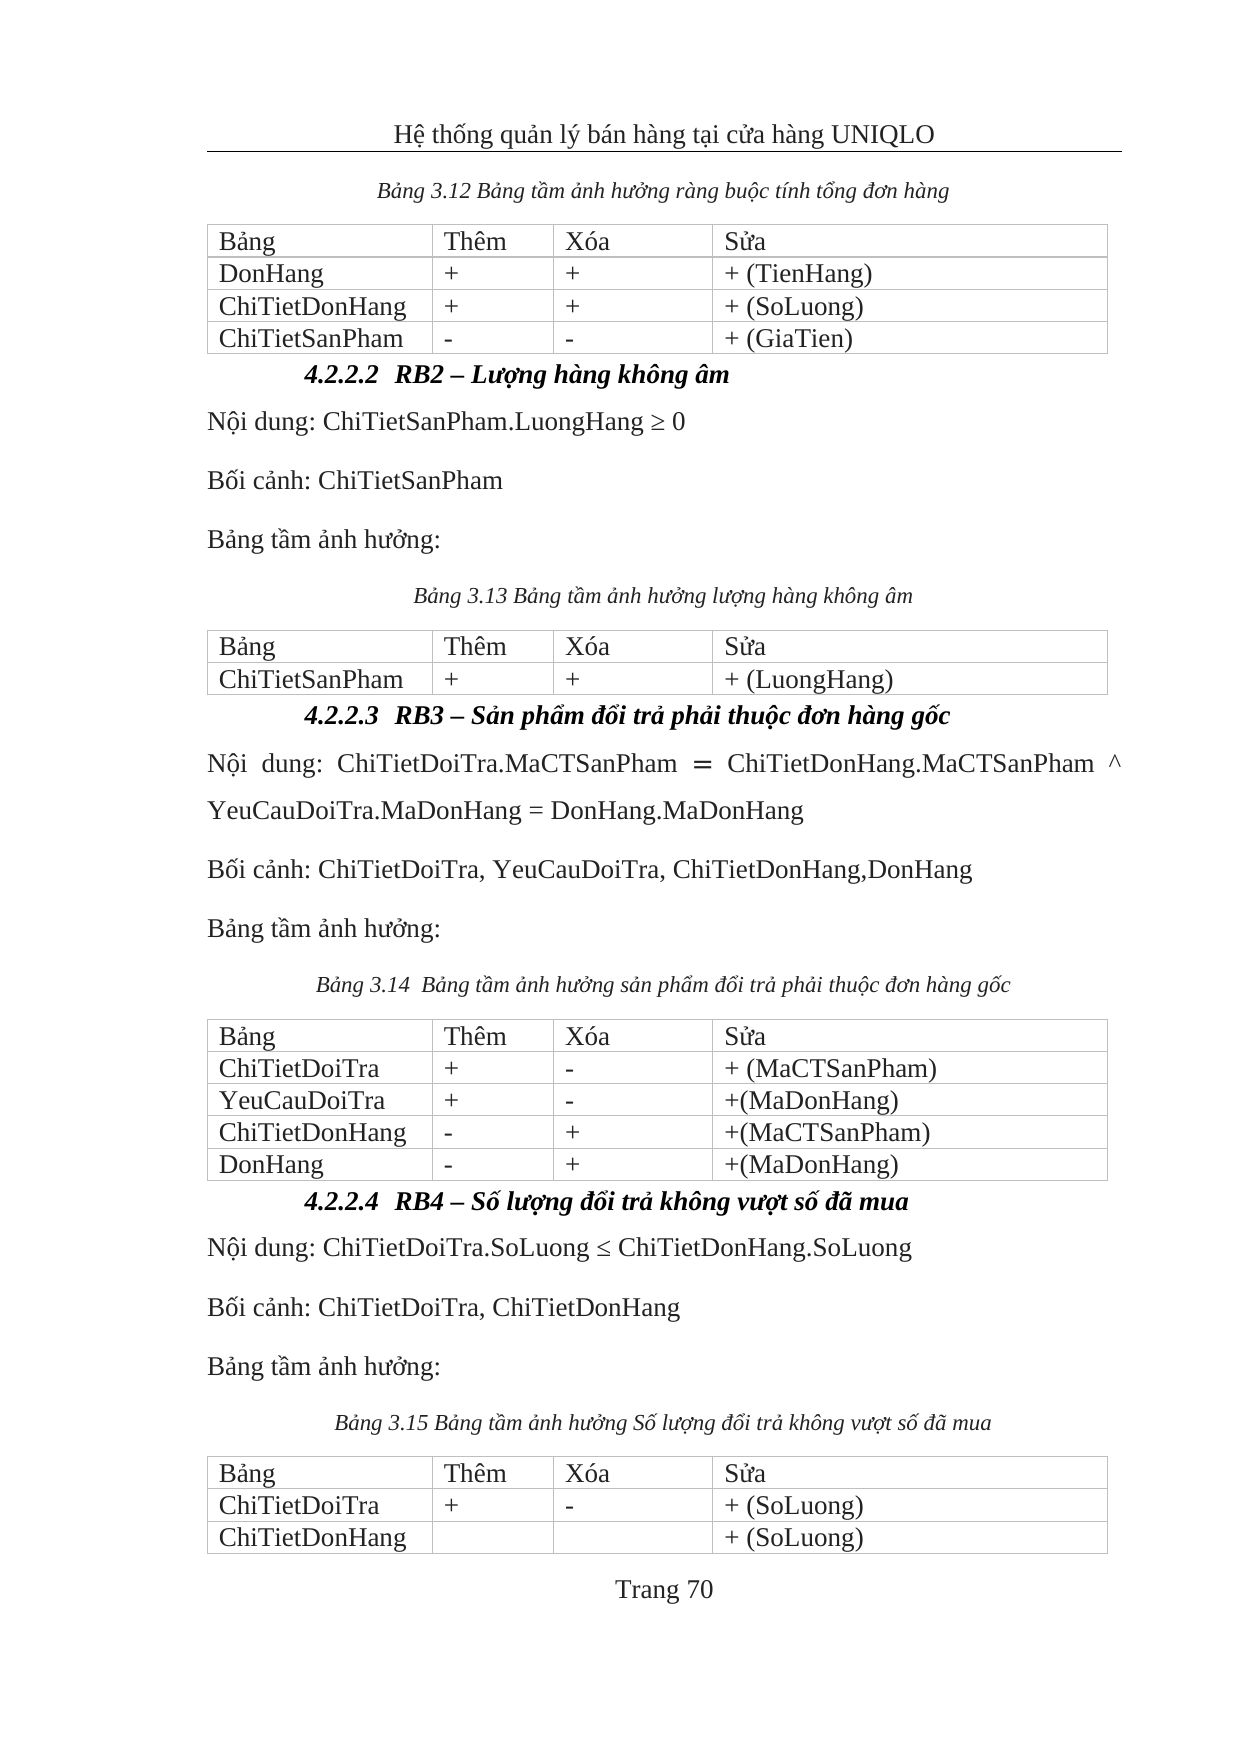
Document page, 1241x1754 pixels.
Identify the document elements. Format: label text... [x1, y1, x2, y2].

table_cell YeuCauDoiTra [208, 1084, 432, 1115]
table_header Sửa [713, 631, 1107, 662]
table_header Thêm [433, 1020, 553, 1051]
table_cell + (MaCTSanPham) [713, 1052, 1107, 1083]
table_header Xóa [554, 631, 712, 662]
text Nội dung: ChiTietDoiTra.MaCTSanPham = ChiTietDonHang.MaCTSanPham ^ YeuCauDoiTra.MaDonHang = DonHang.MaDonHang [207, 746, 1122, 825]
table_cell + [433, 290, 553, 321]
text Bảng tầm ảnh hưởng: [207, 523, 1122, 554]
table_cell - [554, 1489, 712, 1521]
table_cell DonHang [208, 258, 432, 288]
subtitle RB4 – Số lượng đổi trả không vượt số đã mua [304, 1185, 1122, 1216]
table_header Thêm [433, 631, 553, 662]
table_header Sửa [713, 1020, 1107, 1051]
table_cell +(MaCTSanPham) [713, 1116, 1107, 1147]
table_cell + [433, 1084, 553, 1115]
table_header Bảng [208, 225, 432, 256]
table_cell + [433, 258, 553, 288]
table_cell + [554, 258, 712, 288]
table_cell - [433, 322, 553, 353]
table_cell - [554, 1052, 712, 1083]
table_cell + (SoLuong) [713, 1522, 1107, 1553]
table_header Xóa [554, 1020, 712, 1051]
text Bảng tầm ảnh hưởng: [207, 912, 1122, 943]
table_cell - [554, 1084, 712, 1115]
table_cell + (GiaTien) [713, 322, 1107, 353]
table_cell + [433, 663, 553, 694]
table_header Bảng [208, 631, 432, 662]
text Nội dung: ChiTietDoiTra.SoLuong ≤ ChiTietDonHang.SoLuong [207, 1231, 1122, 1263]
table_header Thêm [433, 1457, 553, 1488]
table_cell ChiTietDonHang [208, 1522, 432, 1553]
table_cell [554, 1522, 712, 1553]
table_header Bảng [208, 1020, 432, 1051]
table_cell + [554, 290, 712, 321]
table_cell ChiTietSanPham [208, 322, 432, 353]
table_cell ChiTietSanPham [208, 663, 432, 694]
table_header Xóa [554, 225, 712, 256]
table_cell ChiTietDonHang [208, 1116, 432, 1147]
table_cell - [554, 322, 712, 353]
table_cell ChiTietDoiTra [208, 1052, 432, 1083]
table_header Sửa [713, 225, 1107, 256]
table_cell - [433, 1116, 553, 1147]
table_cell ChiTietDoiTra [208, 1489, 432, 1521]
table_cell - [433, 1149, 553, 1179]
table_cell [433, 1522, 553, 1553]
subtitle RB2 – Lượng hàng không âm [304, 358, 1122, 389]
table_cell + (SoLuong) [713, 1489, 1107, 1521]
text Bối cảnh: ChiTietSanPham [207, 464, 1122, 495]
subtitle RB3 – Sản phẩm đổi trả phải thuộc đơn hàng gốc [304, 699, 1122, 730]
table_cell + [554, 1116, 712, 1147]
text Bối cảnh: ChiTietDoiTra, YeuCauDoiTra, ChiTietDonHang,DonHang [207, 853, 1122, 884]
text Nội dung: ChiTietSanPham.LuongHang ≥ 0 [207, 405, 1122, 436]
table_header Bảng [208, 1457, 432, 1488]
table_cell +(MaDonHang) [713, 1149, 1107, 1179]
table_cell +(MaDonHang) [713, 1084, 1107, 1115]
table_cell + [433, 1489, 553, 1521]
table_cell + [554, 1149, 712, 1179]
table_cell + (TienHang) [713, 258, 1107, 288]
table_header Sửa [713, 1457, 1107, 1488]
table_cell + (SoLuong) [713, 290, 1107, 321]
table_header Thêm [433, 225, 553, 256]
table_cell + (LuongHang) [713, 663, 1107, 694]
table_cell + [554, 663, 712, 694]
table_header Xóa [554, 1457, 712, 1488]
table_cell ChiTietDonHang [208, 290, 432, 321]
text Bối cảnh: ChiTietDoiTra, ChiTietDonHang [207, 1291, 1122, 1322]
table_cell DonHang [208, 1149, 432, 1179]
text Bảng tầm ảnh hưởng: [207, 1350, 1122, 1381]
table_cell + [433, 1052, 553, 1083]
